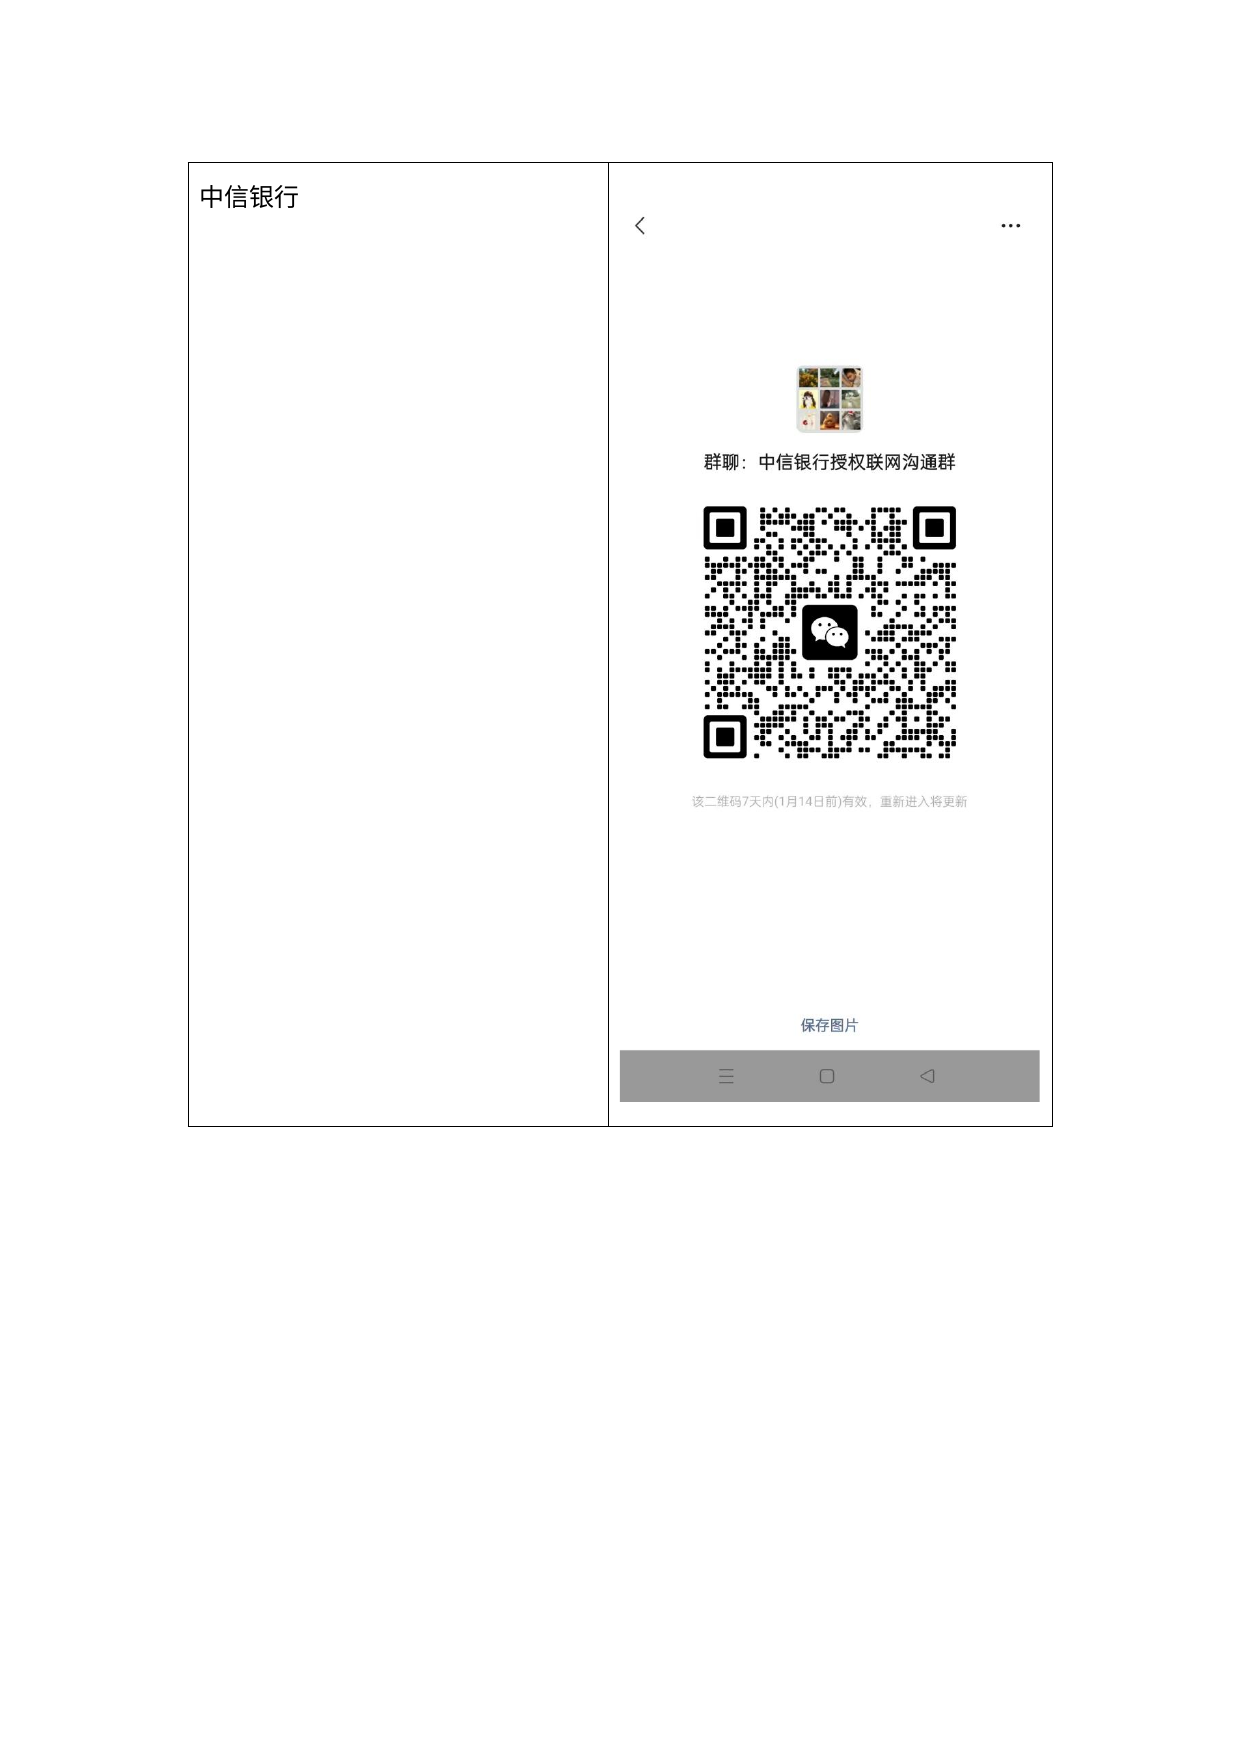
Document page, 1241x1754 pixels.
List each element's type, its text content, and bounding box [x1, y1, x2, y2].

table_cell 中信银行 [189, 163, 608, 1126]
picture [619, 163, 1040, 1102]
table_cell [609, 163, 1052, 1126]
